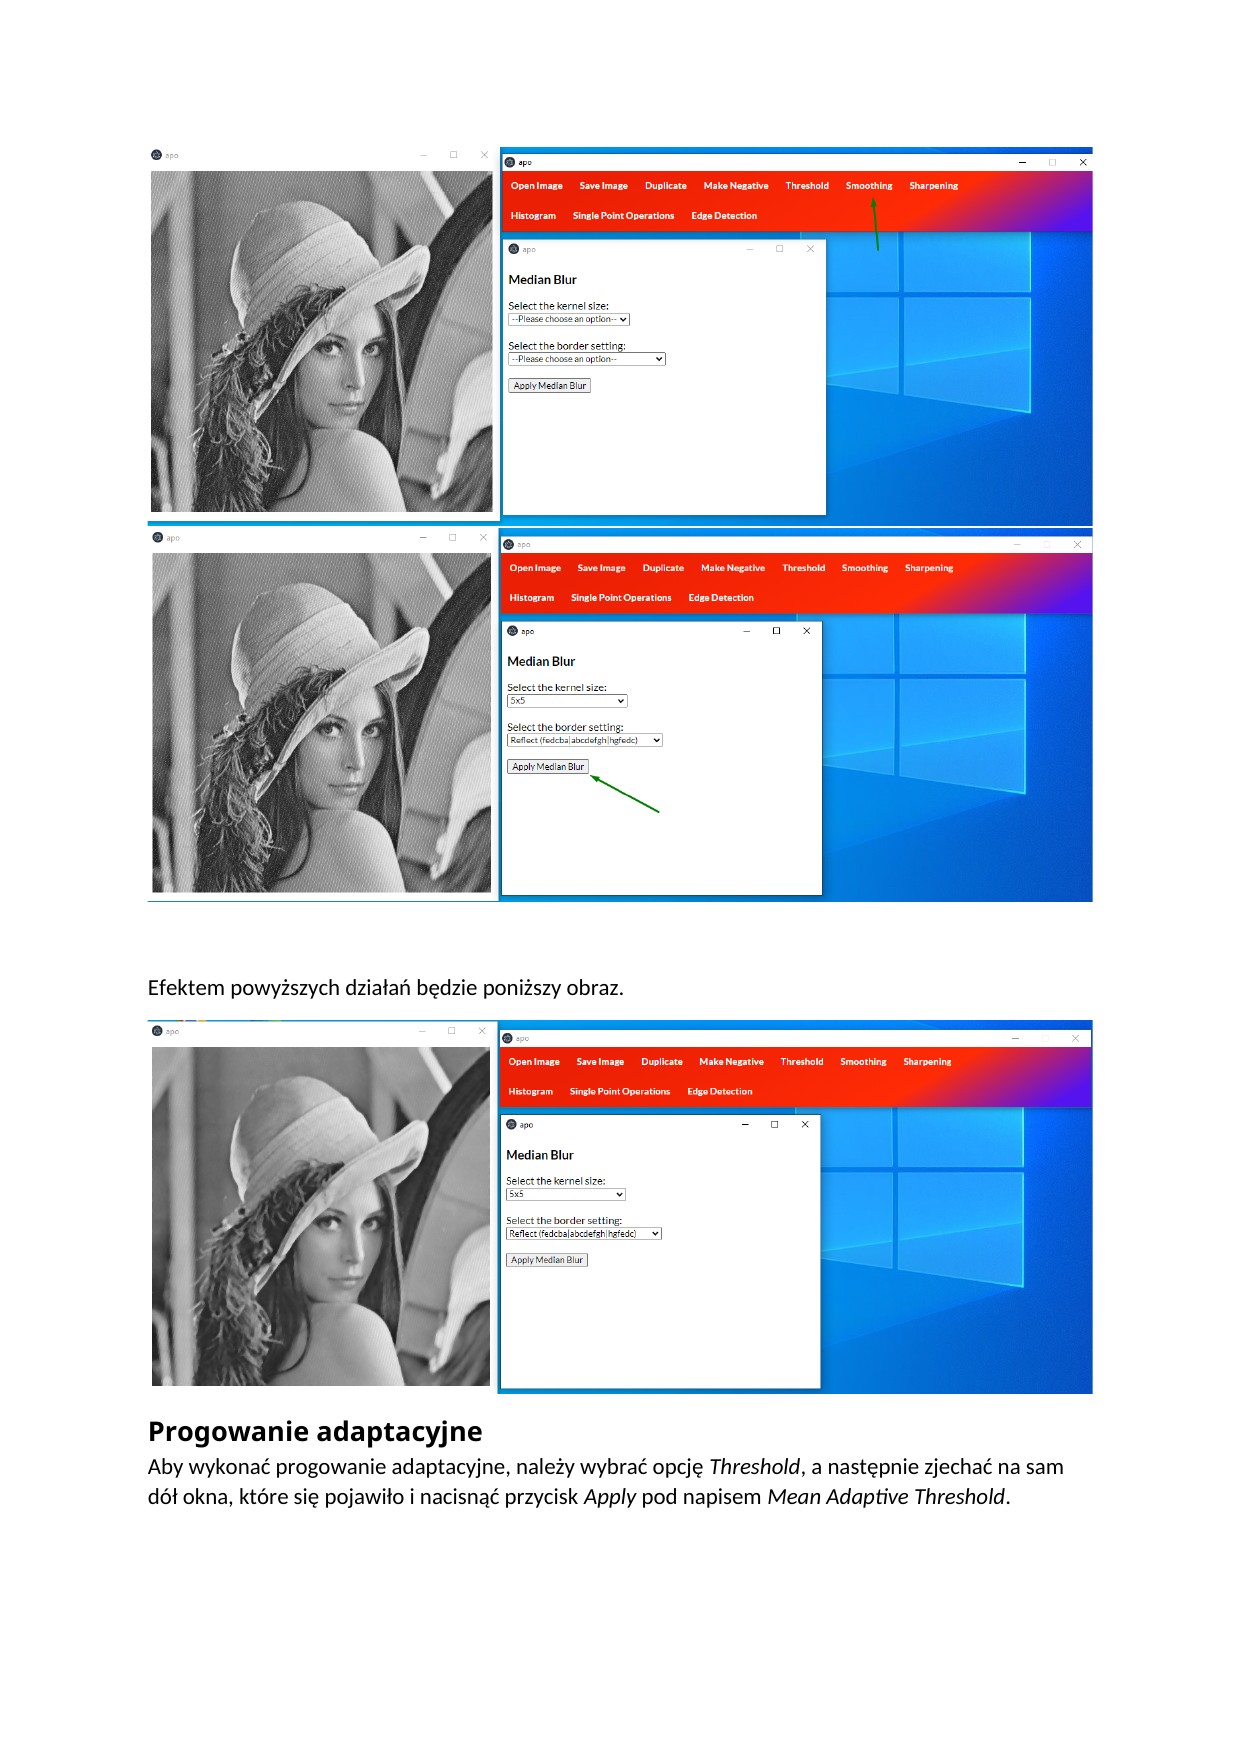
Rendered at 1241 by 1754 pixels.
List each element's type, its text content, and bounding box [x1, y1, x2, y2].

text Efektem powyższych działań będzie poniższy obraz. [148, 973, 1093, 1002]
picture [147, 147, 1093, 526]
picture [147, 1020, 1093, 1394]
text Aby wykonać progowanie adaptacyjne, należy wybrać opcję Threshold, a następnie zjechać na sam dół okna, które się pojawiło i nacisnąć przycisk Apply pod napisem Mean Adaptive Threshold. [148, 1452, 1093, 1510]
picture [147, 528, 1093, 902]
subtitle Progowanie adaptacyjne [148, 1412, 1093, 1449]
